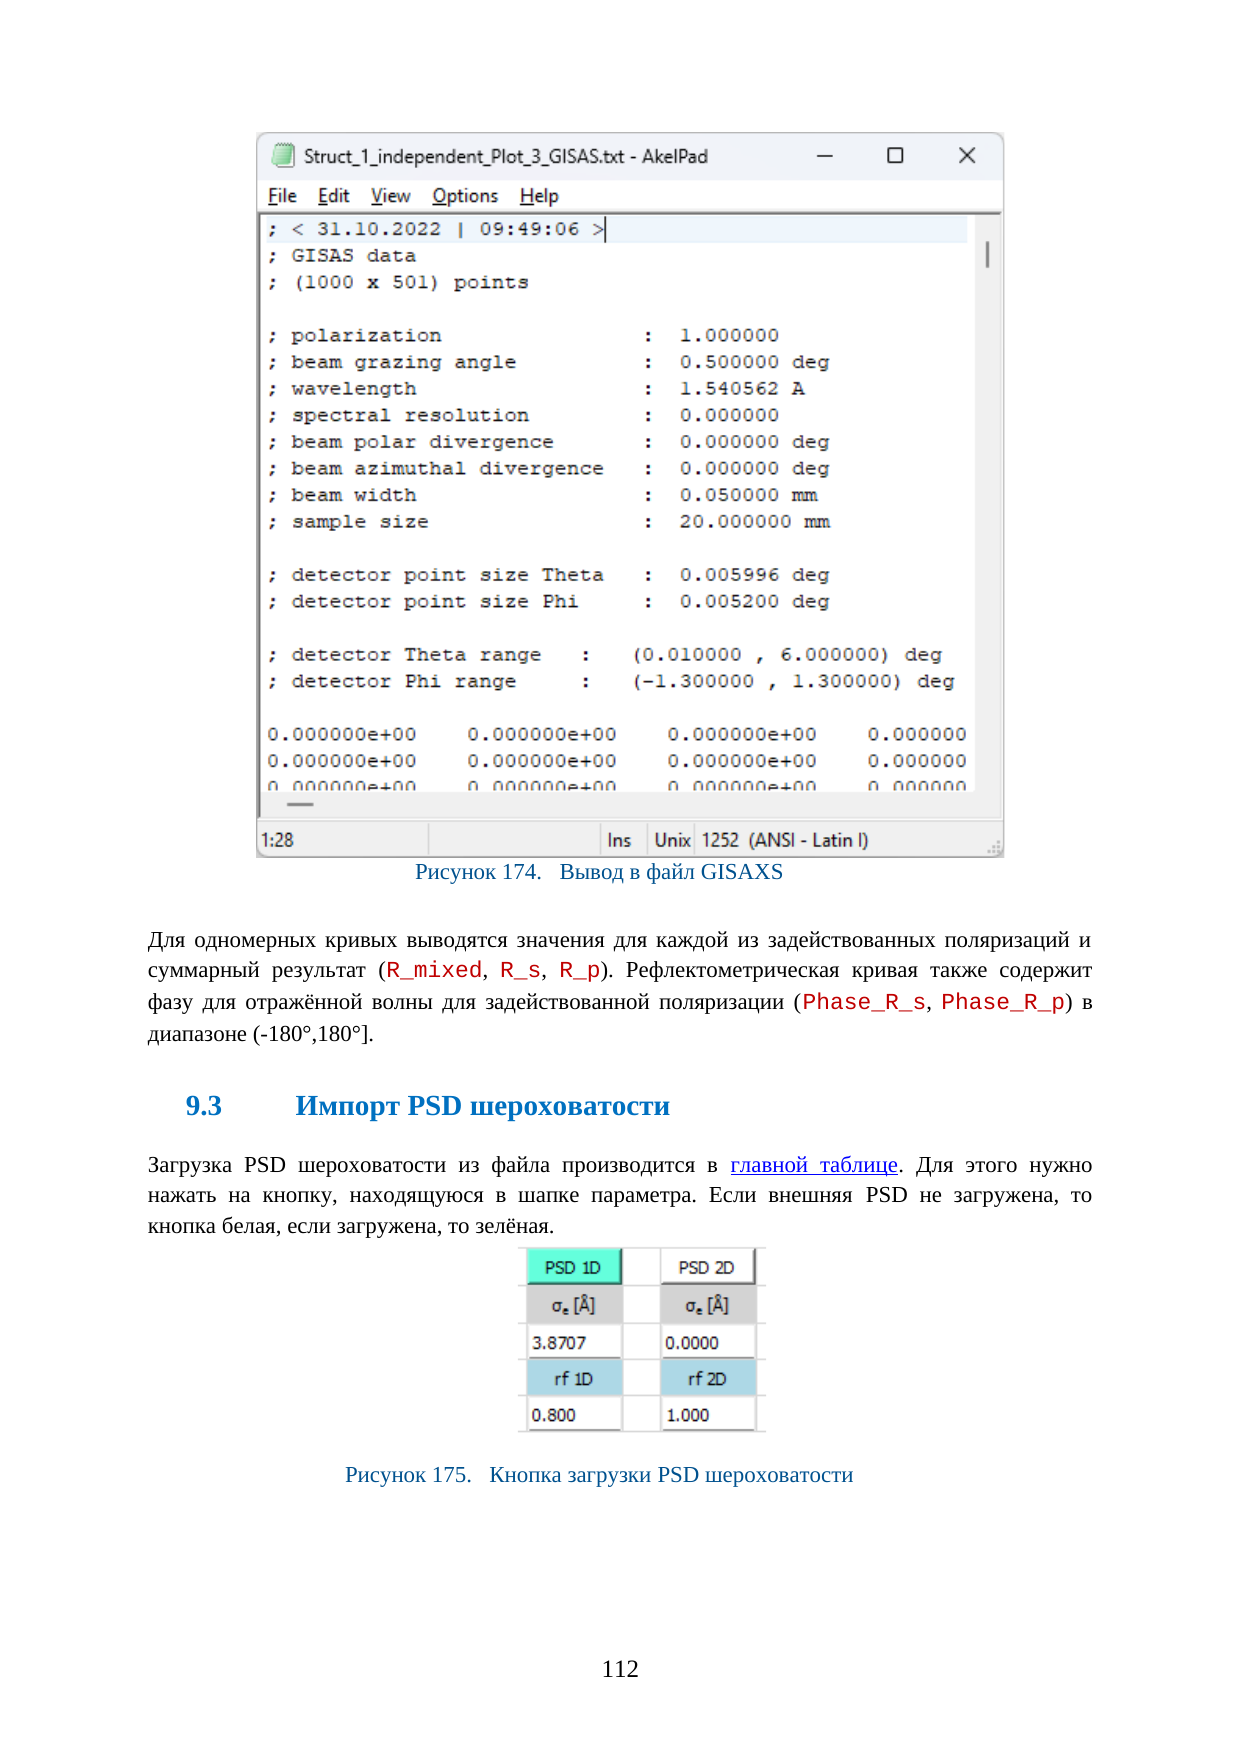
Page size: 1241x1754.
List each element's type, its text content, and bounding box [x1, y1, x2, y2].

text Загрузка PSD шероховатости из файла производится в главной таблице. Для этого нужно нажать на кнопку, находящуюся в шапке параметра. Если внешняя PSD не загружена, то кнопка белая, если загружена, то зелёная. [148, 1151, 1093, 1238]
picture [256, 132, 1005, 858]
subtitle Импорт PSD шероховатости [155, 1088, 1093, 1121]
list Кнопка загрузки PSD шероховатости [178, 1279, 1093, 1487]
picture [517, 1238, 767, 1442]
text Для одномерных кривых выводятся значения для каждой из задействованных поляризаций и суммарный результат (R_mixed, R_s, R_p). Рефлектометрическая кривая также содержит фазу для отражённой волны для задействованной поляризации (Phase_R_s, Phase_R_p) в диапазоне (-180°,180°]. [148, 926, 1093, 1046]
